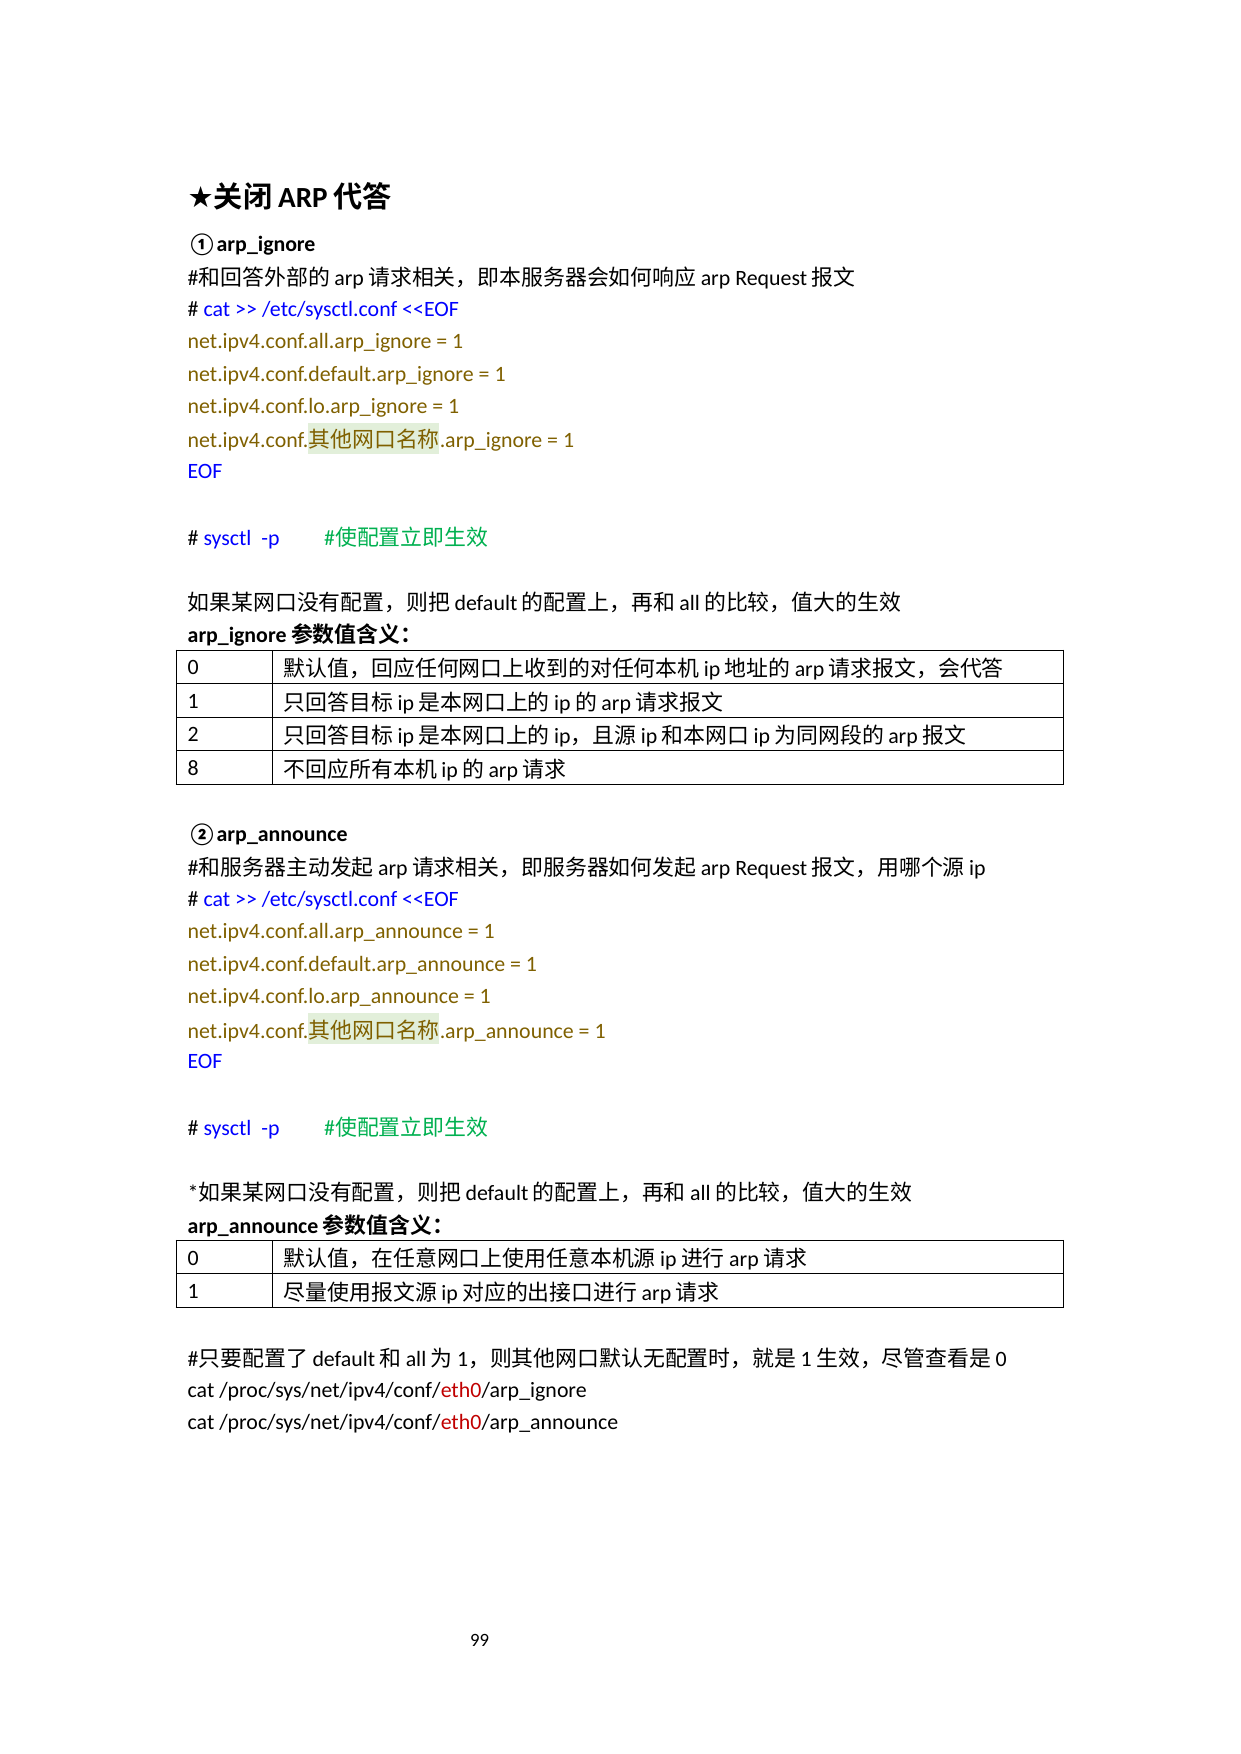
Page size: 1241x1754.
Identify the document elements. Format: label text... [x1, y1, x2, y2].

text 如果某网口没有配置，则把default的配置上，再和all的比较，值大的生效 [187, 584, 1053, 617]
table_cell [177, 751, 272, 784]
text net.ipv4.conf.lo.arp_announce = 1 [187, 980, 1053, 1012]
text #和回答外部的arp请求相关，即本服务器会如何响应arp Request报文 [187, 259, 1053, 292]
text EOF [187, 1045, 1053, 1077]
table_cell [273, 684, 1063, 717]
text #只要配置了default和all为1，则其他网口默认无配置时，就是1生效，尽管查看是0 [187, 1340, 1053, 1373]
text net.ipv4.conf.其他网口名称.arp_announce = 1 [187, 1012, 1053, 1045]
text net.ipv4.conf.其他网口名称.arp_ignore = 1 [187, 422, 1053, 454]
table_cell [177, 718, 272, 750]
text # sysctl -p #使配置立即生效 [187, 519, 1053, 552]
text net.ipv4.conf.default.arp_announce = 1 [187, 947, 1053, 980]
text cat /proc/sys/net/ipv4/conf/eth0/arp_ignore [187, 1373, 1053, 1405]
text cat /proc/sys/net/ipv4/conf/eth0/arp_announce [187, 1405, 1053, 1438]
text arp_announce参数值含义： [187, 1207, 1053, 1240]
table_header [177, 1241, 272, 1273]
text EOF [187, 454, 1053, 487]
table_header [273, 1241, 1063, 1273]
text ★关闭ARP代答 [187, 162, 1053, 227]
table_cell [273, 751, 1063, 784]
text net.ipv4.conf.default.arp_ignore = 1 [187, 357, 1053, 389]
text ②arp_announce [187, 817, 1053, 850]
text net.ipv4.conf.lo.arp_ignore = 1 [187, 389, 1053, 422]
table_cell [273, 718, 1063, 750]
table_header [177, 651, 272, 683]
text # cat >> /etc/sysctl.conf <<EOF [187, 882, 1053, 915]
text ①arp_ignore [187, 227, 1053, 259]
text net.ipv4.conf.all.arp_ignore = 1 [187, 324, 1053, 357]
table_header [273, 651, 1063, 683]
text *如果某网口没有配置，则把default的配置上，再和all的比较，值大的生效 [187, 1175, 1053, 1207]
text arp_ignore参数值含义： [187, 617, 1053, 649]
text #和服务器主动发起arp请求相关，即服务器如何发起arp Request报文，用哪个源ip [187, 850, 1053, 882]
text # cat >> /etc/sysctl.conf <<EOF [187, 292, 1053, 324]
text # sysctl -p #使配置立即生效 [187, 1110, 1053, 1142]
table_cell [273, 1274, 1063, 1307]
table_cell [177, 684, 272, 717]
text net.ipv4.conf.all.arp_announce = 1 [187, 915, 1053, 947]
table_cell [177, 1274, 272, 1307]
